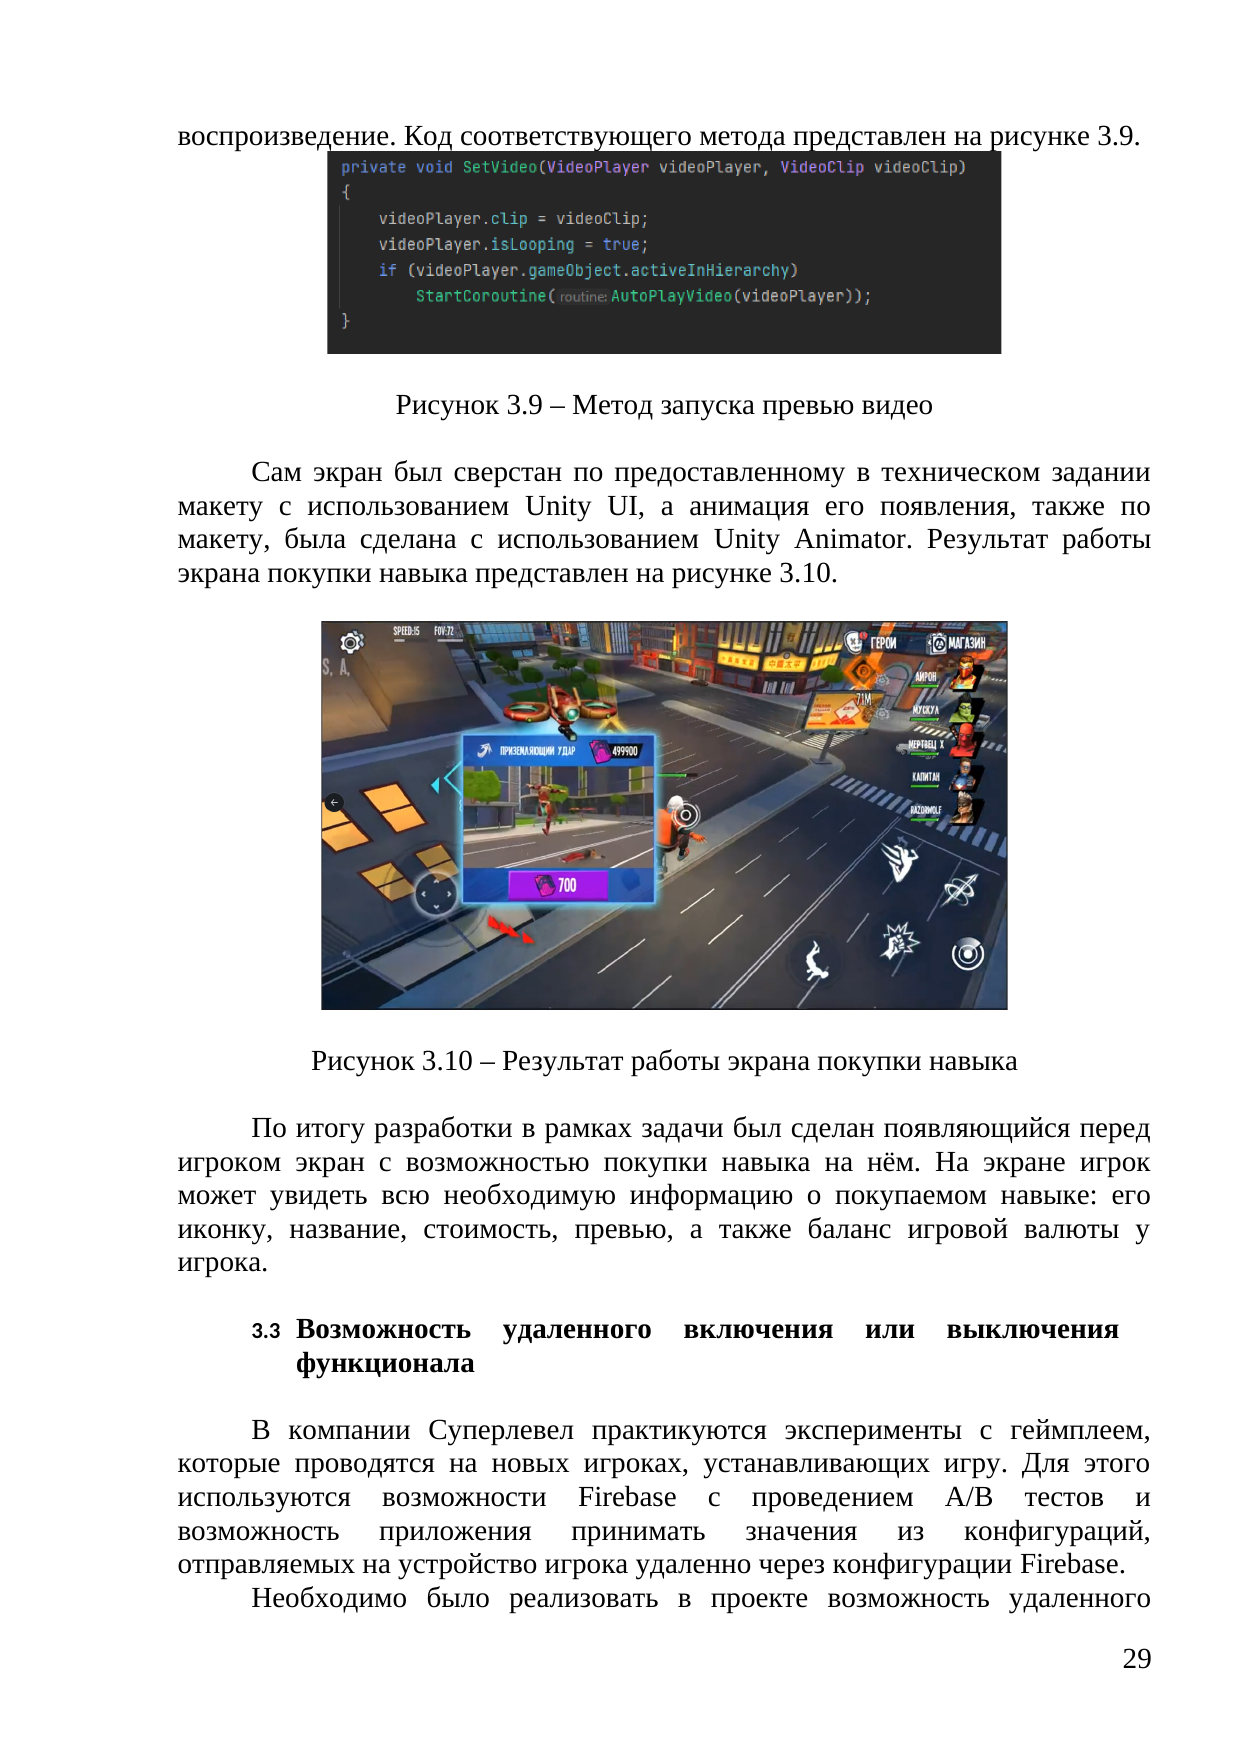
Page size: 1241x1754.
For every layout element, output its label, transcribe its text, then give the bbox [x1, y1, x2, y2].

text В компании Суперлевел практикуются эксперименты с геймплеем, которые проводятся на новых игроках, устанавливающих игру. Для этого используются возможности Firebase с проведением А/В тестов и возможность приложения принимать значения из конфигураций, отправляемых на устройство игрока удаленно через конфигурации Firebase. [177, 1412, 1152, 1580]
picture [321, 621, 1008, 1010]
text Рисунок 3.9 – Метод запуска превью видео [177, 387, 1152, 421]
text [177, 118, 1152, 152]
text Рисунок 3.10 – Результат работы экрана покупки навыка [177, 1043, 1152, 1077]
picture [327, 151, 1002, 354]
text По итогу разработки в рамках задачи был сделан появляющийся перед игроком экран с возможностью покупки навыка на нём. На экране игрок может увидеть всю необходимую информацию о покупаемом навыке: его иконку, название, стоимость, превью, а также баланс игровой валюты у игрока. [177, 1110, 1152, 1278]
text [177, 1580, 1152, 1613]
subtitle Возможность удаленного включения или выключения функционала [251, 1311, 1152, 1378]
text Сам экран был сверстан по предоставленному в техническом задании макету с использованием Unity UI, а анимация его появления, также по макету, была сделана с использованием Unity Animator. Результат работы экрана покупки навыка представлен на рисунке 3.10. [177, 454, 1152, 588]
